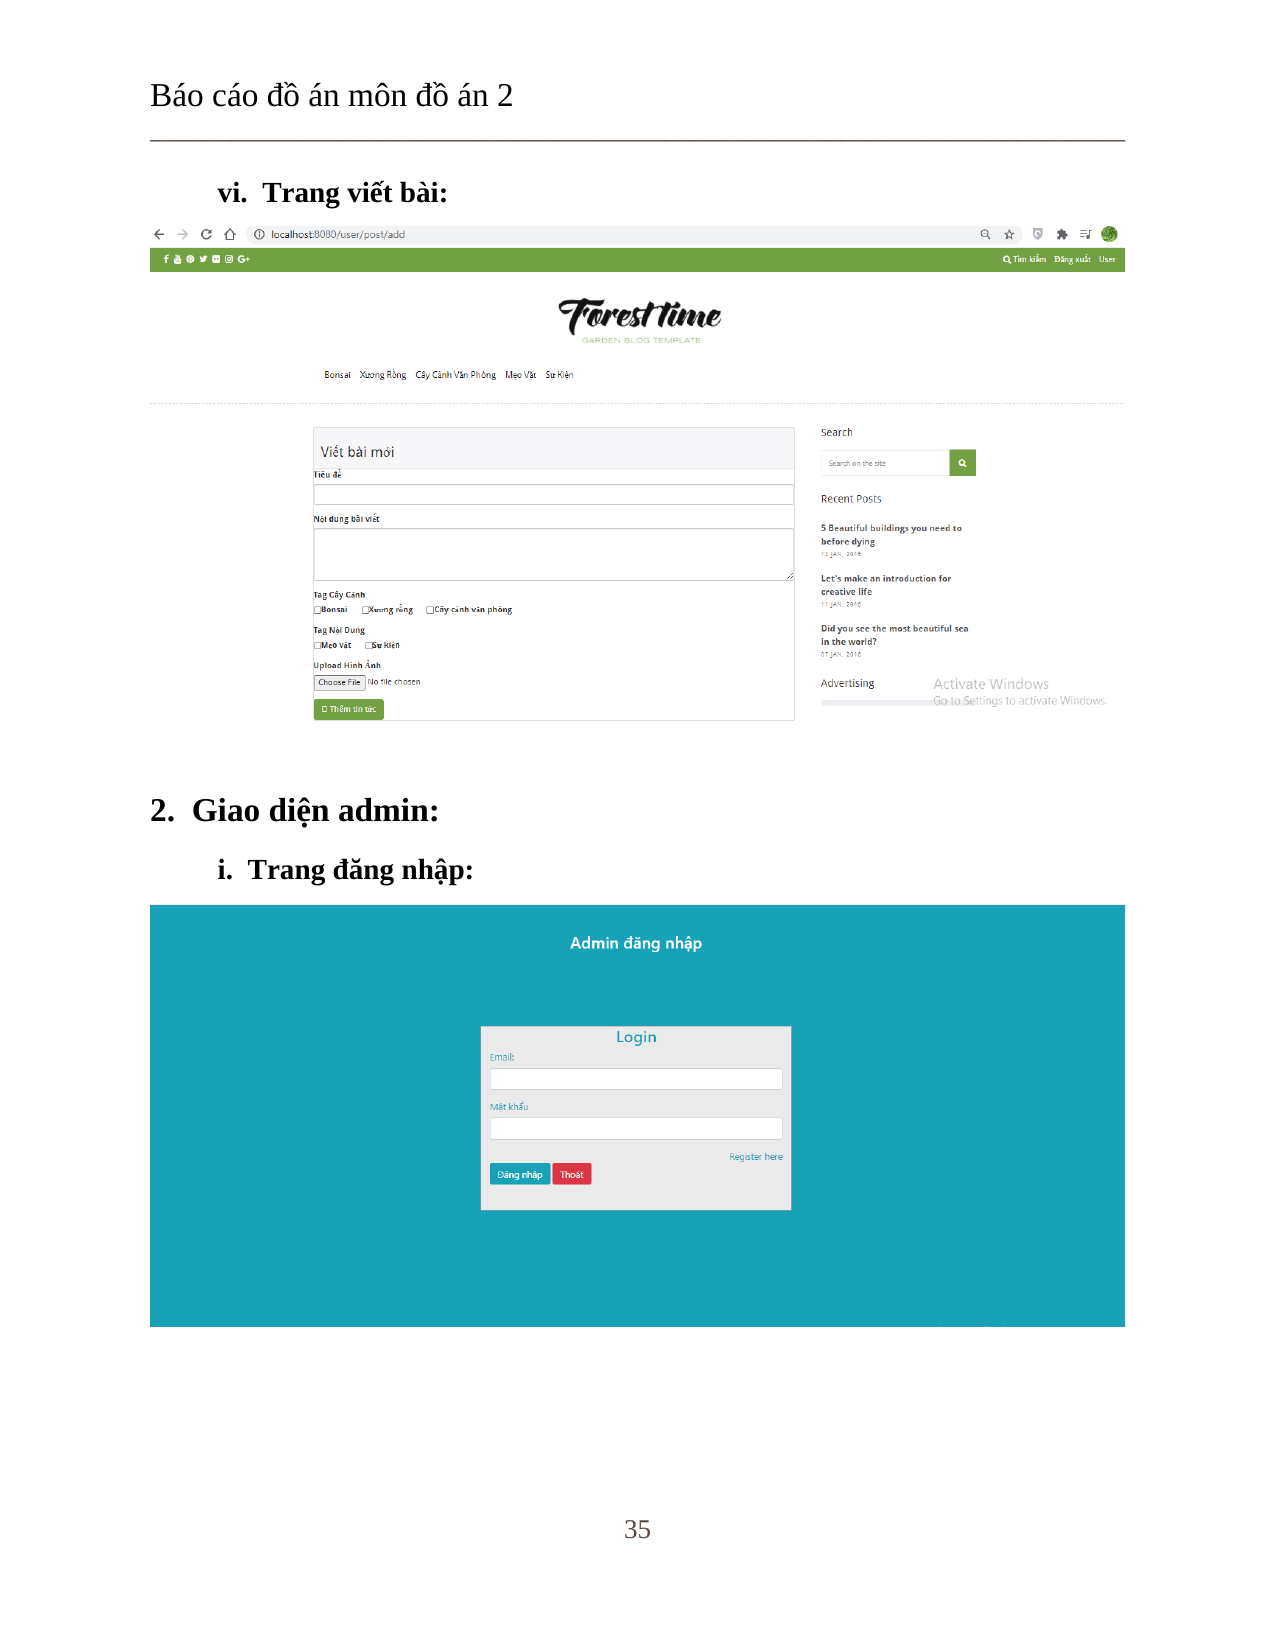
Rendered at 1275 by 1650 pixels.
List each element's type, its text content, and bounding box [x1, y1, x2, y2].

subtitle Giao diện admin: [150, 790, 1125, 829]
picture [150, 226, 1125, 724]
subtitle Trang viết bài: [150, 176, 1125, 209]
subtitle Trang đăng nhập: [150, 852, 1125, 886]
picture [150, 902, 1125, 1327]
